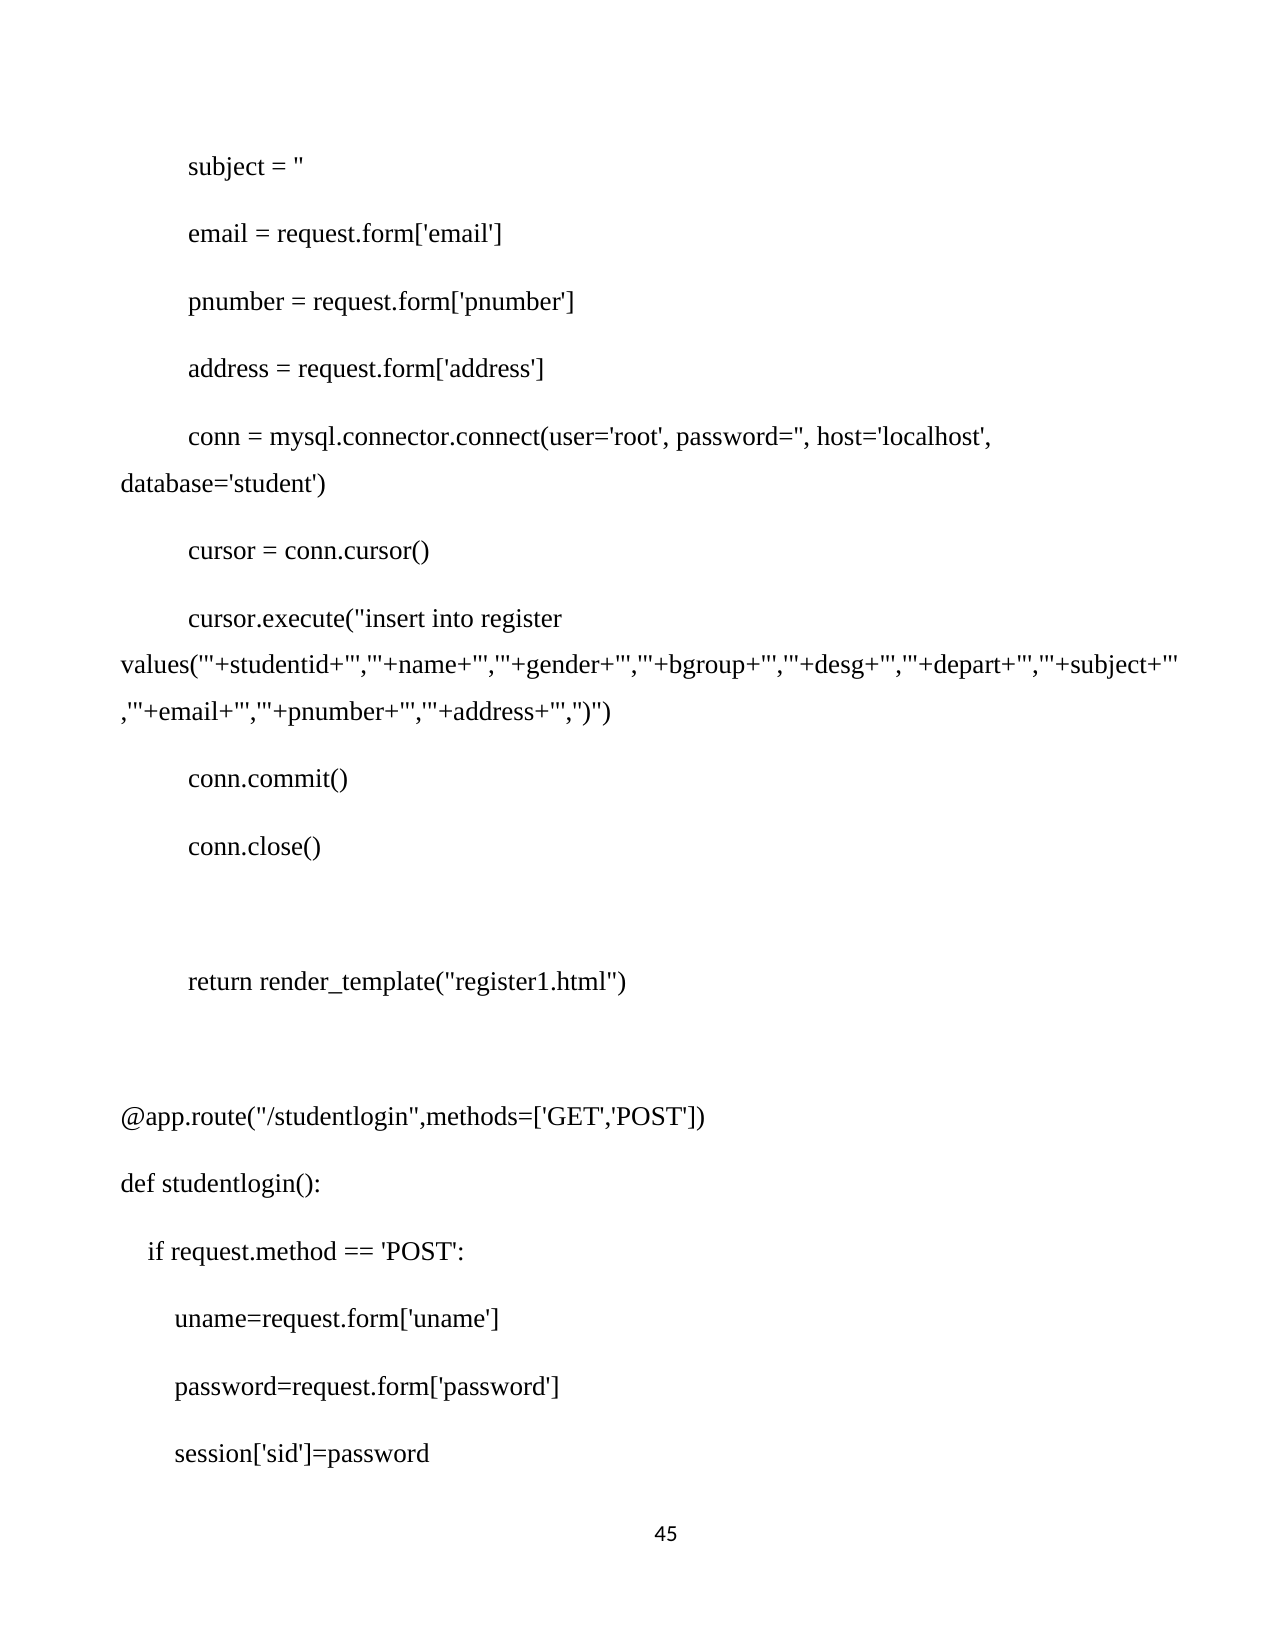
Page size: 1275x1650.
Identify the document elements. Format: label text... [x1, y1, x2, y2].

text uname=request.form['uname'] [120, 1302, 1181, 1334]
text address = request.form['address'] [120, 352, 1181, 384]
text return render_template("register1.html") [120, 965, 1181, 996]
text subject = '' [120, 150, 1181, 181]
text conn = mysql.connector.connect(user='root', password='', host='localhost', database='student') [120, 420, 1181, 498]
text def studentlogin(): [120, 1167, 1181, 1199]
text conn.commit() [120, 762, 1181, 794]
text cursor.execute("insert into register values('"+studentid+"','"+name+"','"+gender+"','"+bgroup+"','"+desg+"','"+depart+"','"+subject+"','"+email+"','"+pnumber+"','"+address+"','')") [120, 602, 1181, 726]
text password=request.form['password'] [120, 1370, 1181, 1401]
text email = request.form['email'] [120, 217, 1181, 249]
text @app.route("/studentlogin",methods=['GET','POST']) [120, 1100, 1181, 1131]
text cursor = conn.cursor() [120, 534, 1181, 565]
text if request.method == 'POST': [120, 1235, 1181, 1266]
text session['sid']=password [120, 1437, 1181, 1469]
text pnumber = request.form['pnumber'] [120, 285, 1181, 316]
text conn.close() [120, 830, 1181, 861]
